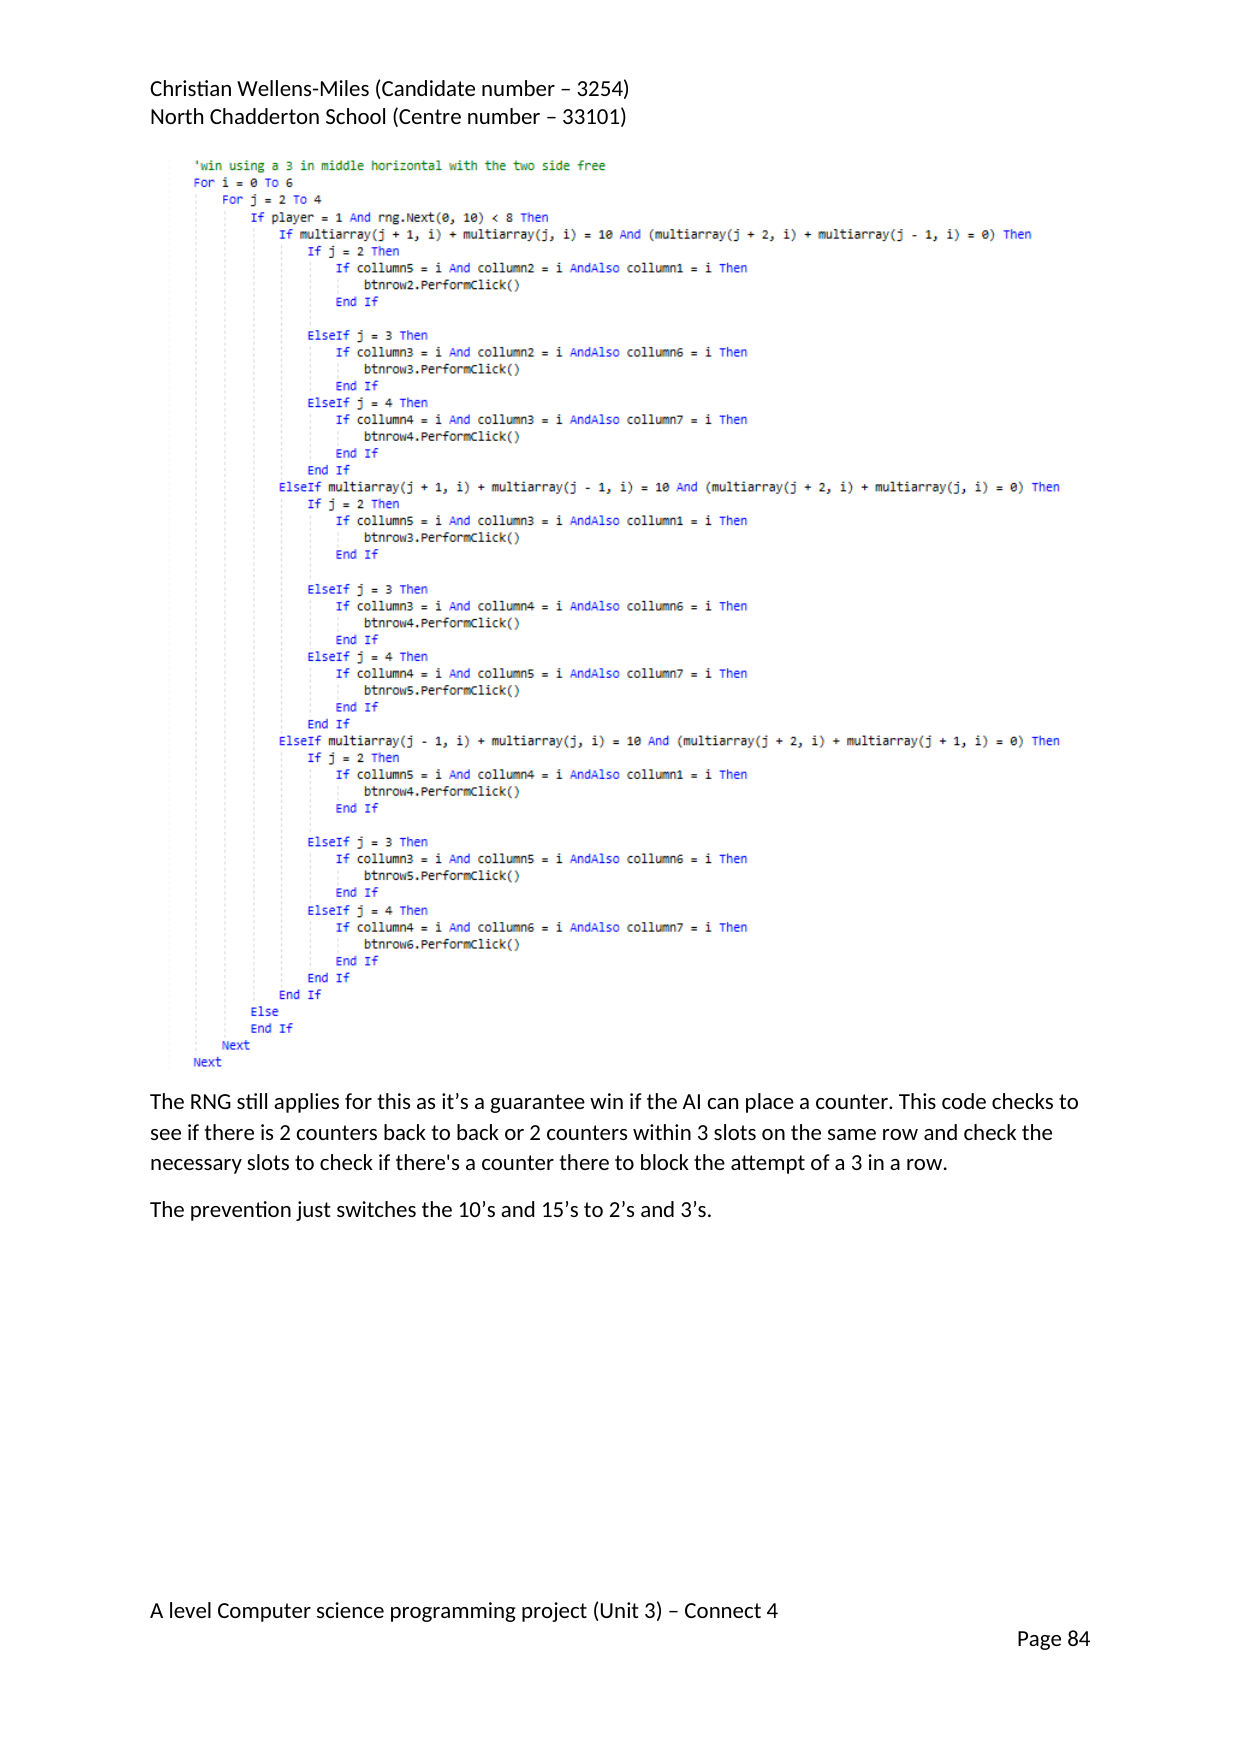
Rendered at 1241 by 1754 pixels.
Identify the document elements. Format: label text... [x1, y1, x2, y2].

text The RNG still applies for this as it’s a guarantee win if the AI can place a counter. This code checks to see if there is 2 counters back to back or 2 counters within 3 slots on the same row and check the necessary slots to check if there's a counter there to block the attempt of a 3 in a row. [150, 1087, 1090, 1176]
text The prevention just switches the 10’s and 15’s to 2’s and 3’s. [150, 1195, 1090, 1223]
